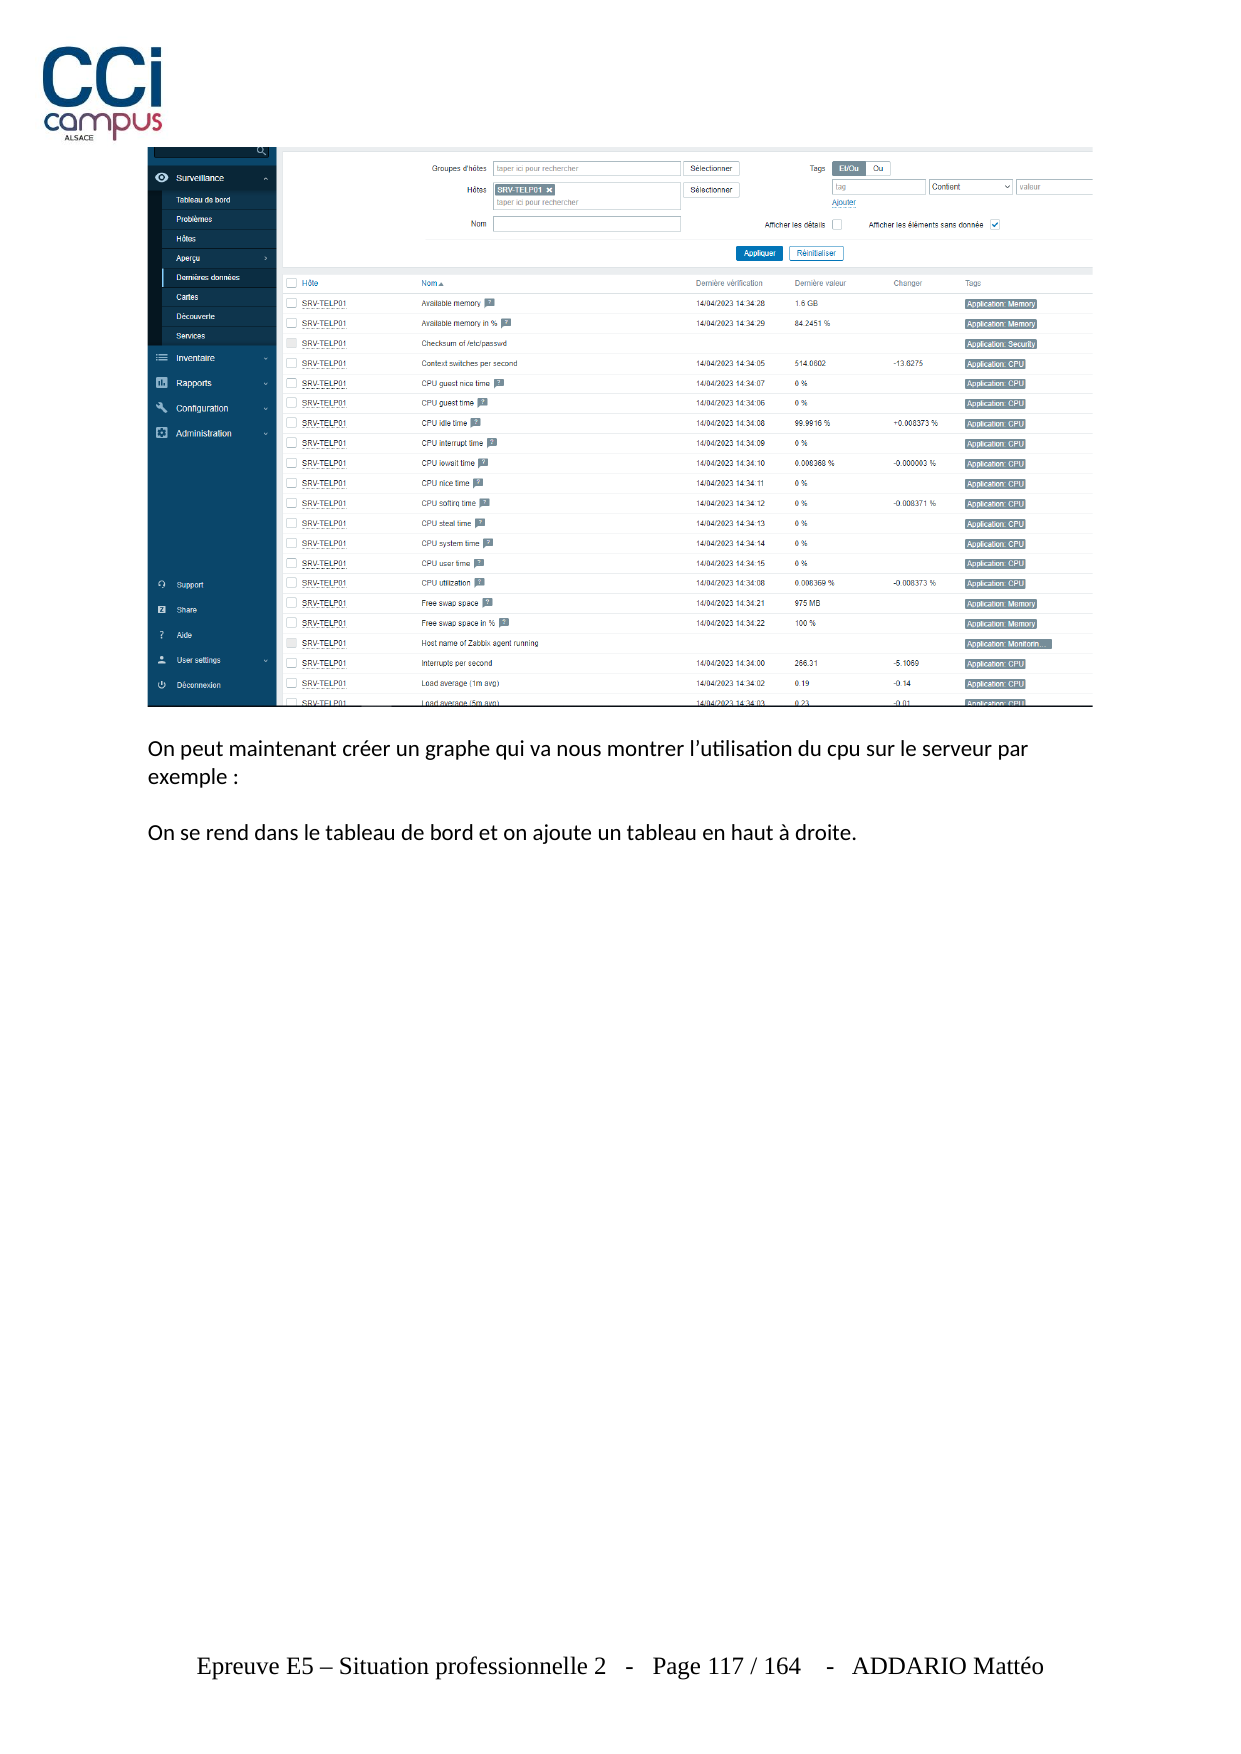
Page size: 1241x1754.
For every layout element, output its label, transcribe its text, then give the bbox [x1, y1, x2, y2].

text On se rend dans le tableau de bord et on ajoute un tableau en haut à droite. [148, 818, 1093, 847]
picture [35, 26, 1093, 707]
text On peut maintenant créer un graphe qui va nous montrer l’utilisation du cpu sur le serveur par exemple : [148, 734, 1093, 791]
